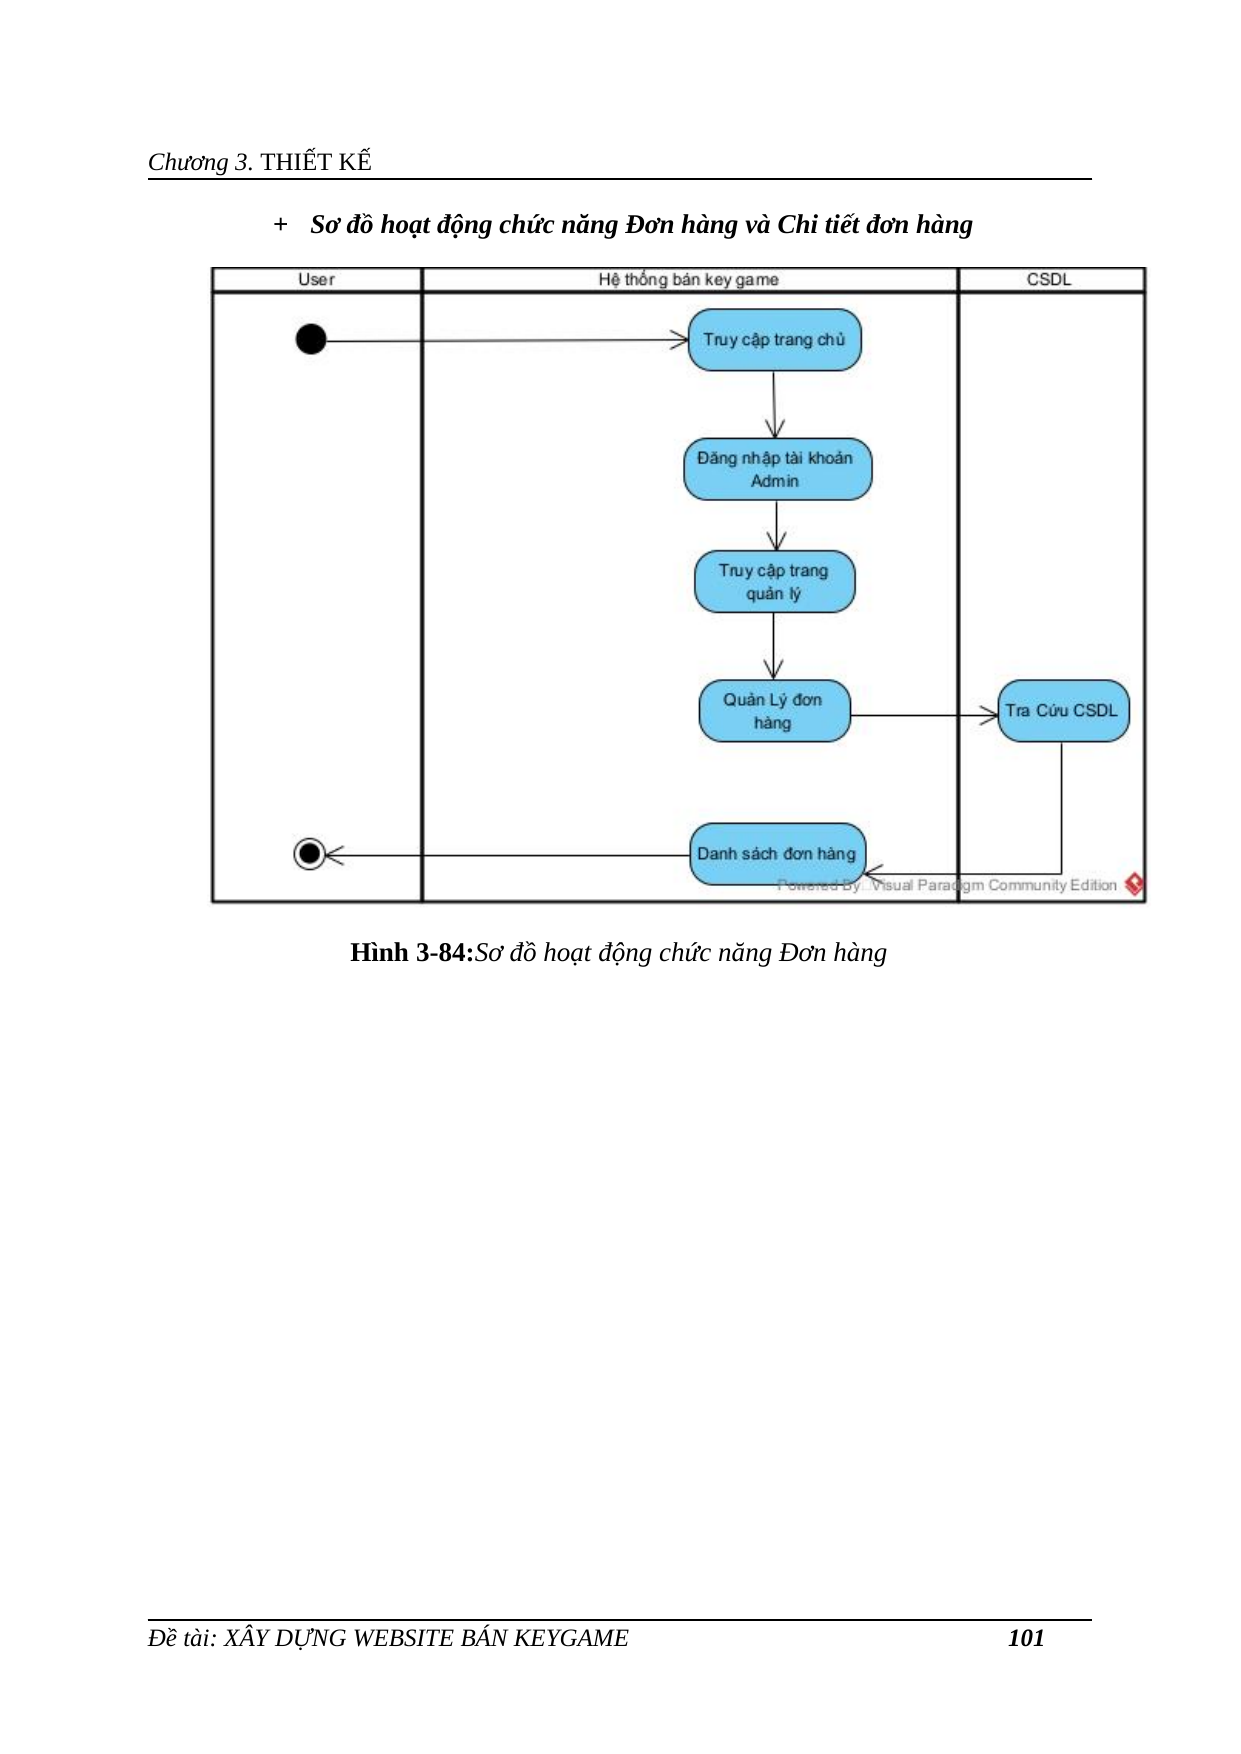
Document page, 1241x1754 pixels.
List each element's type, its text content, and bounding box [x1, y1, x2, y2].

picture [206, 267, 1152, 909]
list Sơ đồ hoạt động chức năng Đơn hàng và Chi tiết đơn hàng [273, 208, 1092, 240]
